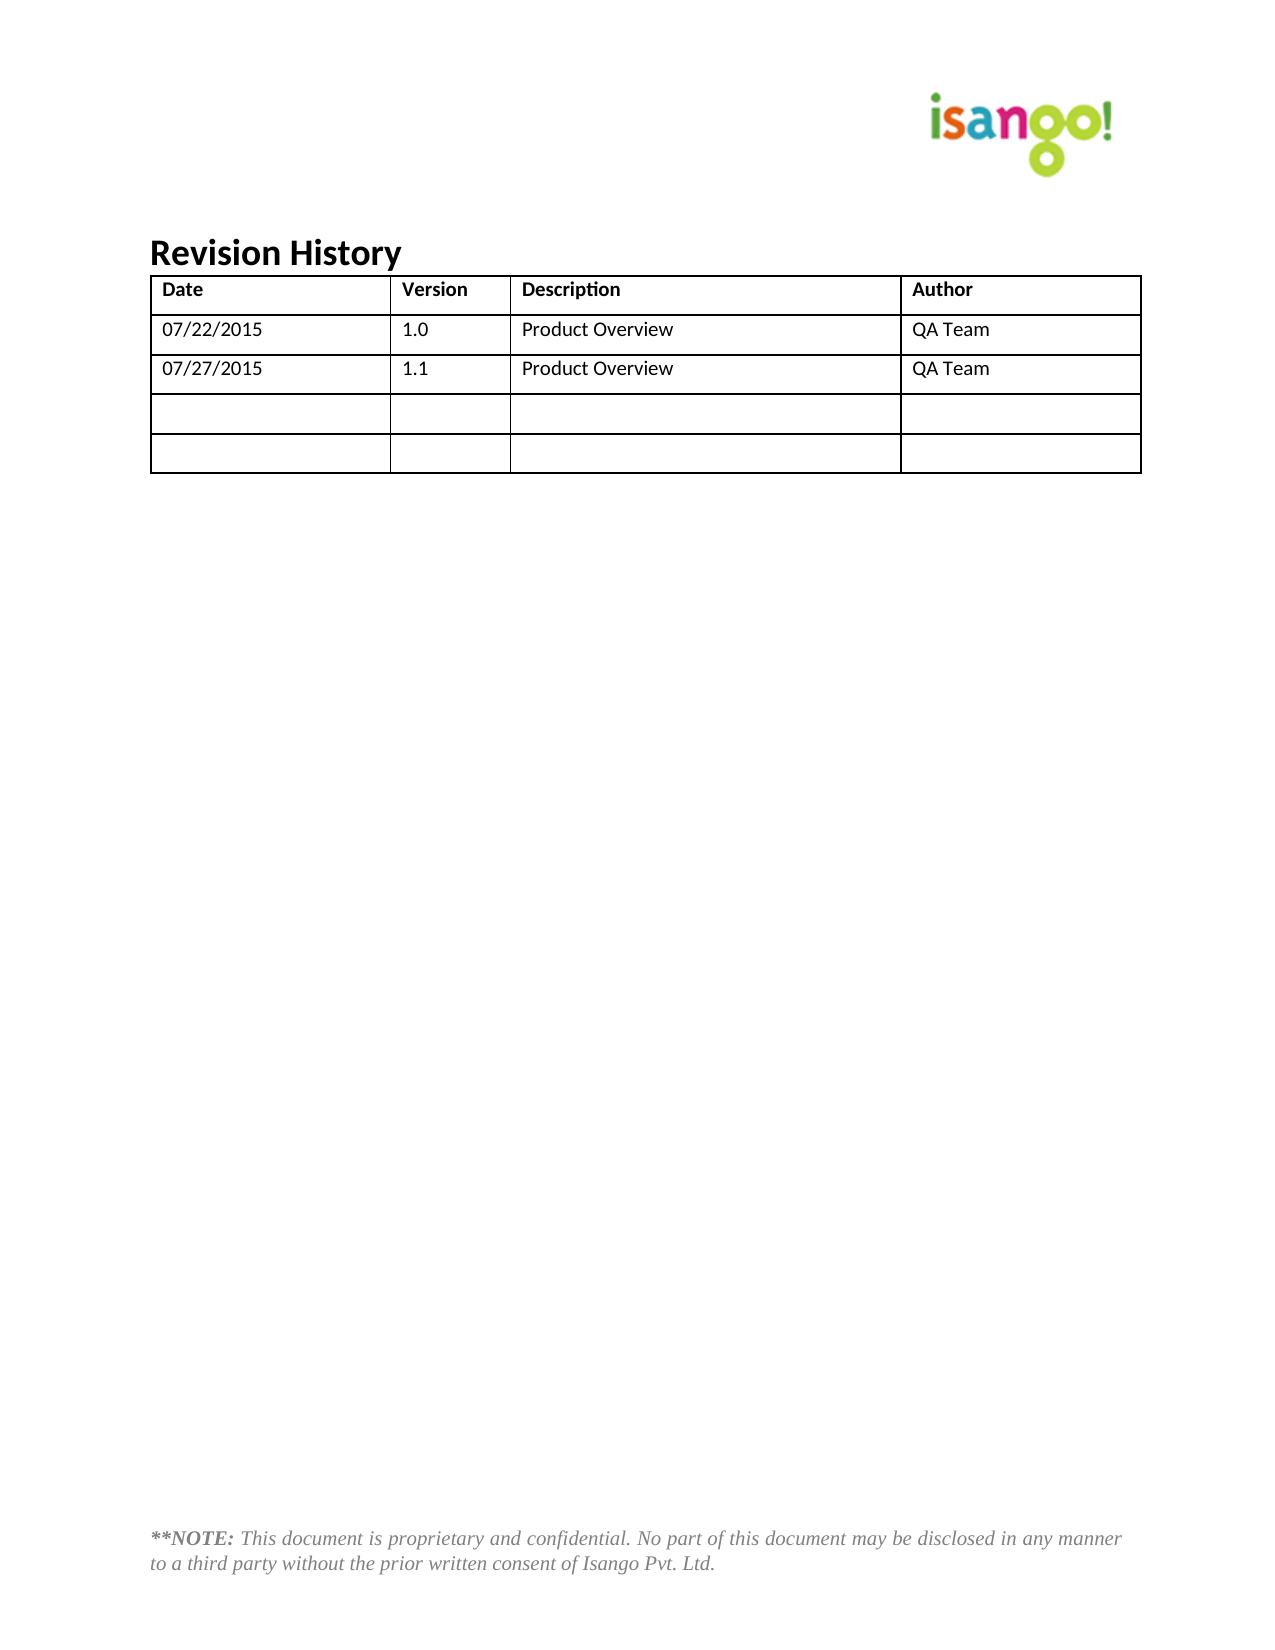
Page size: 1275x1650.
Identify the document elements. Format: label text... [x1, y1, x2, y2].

table_cell 07/22/2015 [152, 316, 390, 354]
table_cell 07/27/2015 [152, 356, 390, 393]
table_header Description [511, 277, 900, 314]
table_cell QA Team [902, 356, 1140, 393]
table_cell QA Team [902, 316, 1140, 354]
table_cell [511, 395, 900, 433]
table_cell 1.1 [391, 356, 510, 393]
table_header Date [152, 277, 390, 314]
table_cell [152, 395, 390, 433]
picture [921, 74, 1126, 179]
table_cell 1.0 [391, 316, 510, 354]
table_cell [391, 395, 510, 433]
table_cell [511, 435, 900, 472]
table_cell [391, 435, 510, 472]
table_cell [902, 435, 1140, 472]
title Revision History [150, 229, 1125, 275]
table_header Version [391, 277, 510, 314]
table_cell Product Overview [511, 356, 900, 393]
table_cell Product Overview [511, 316, 900, 354]
table_header Author [902, 277, 1140, 314]
table_cell [152, 435, 390, 472]
table_cell [902, 395, 1140, 433]
